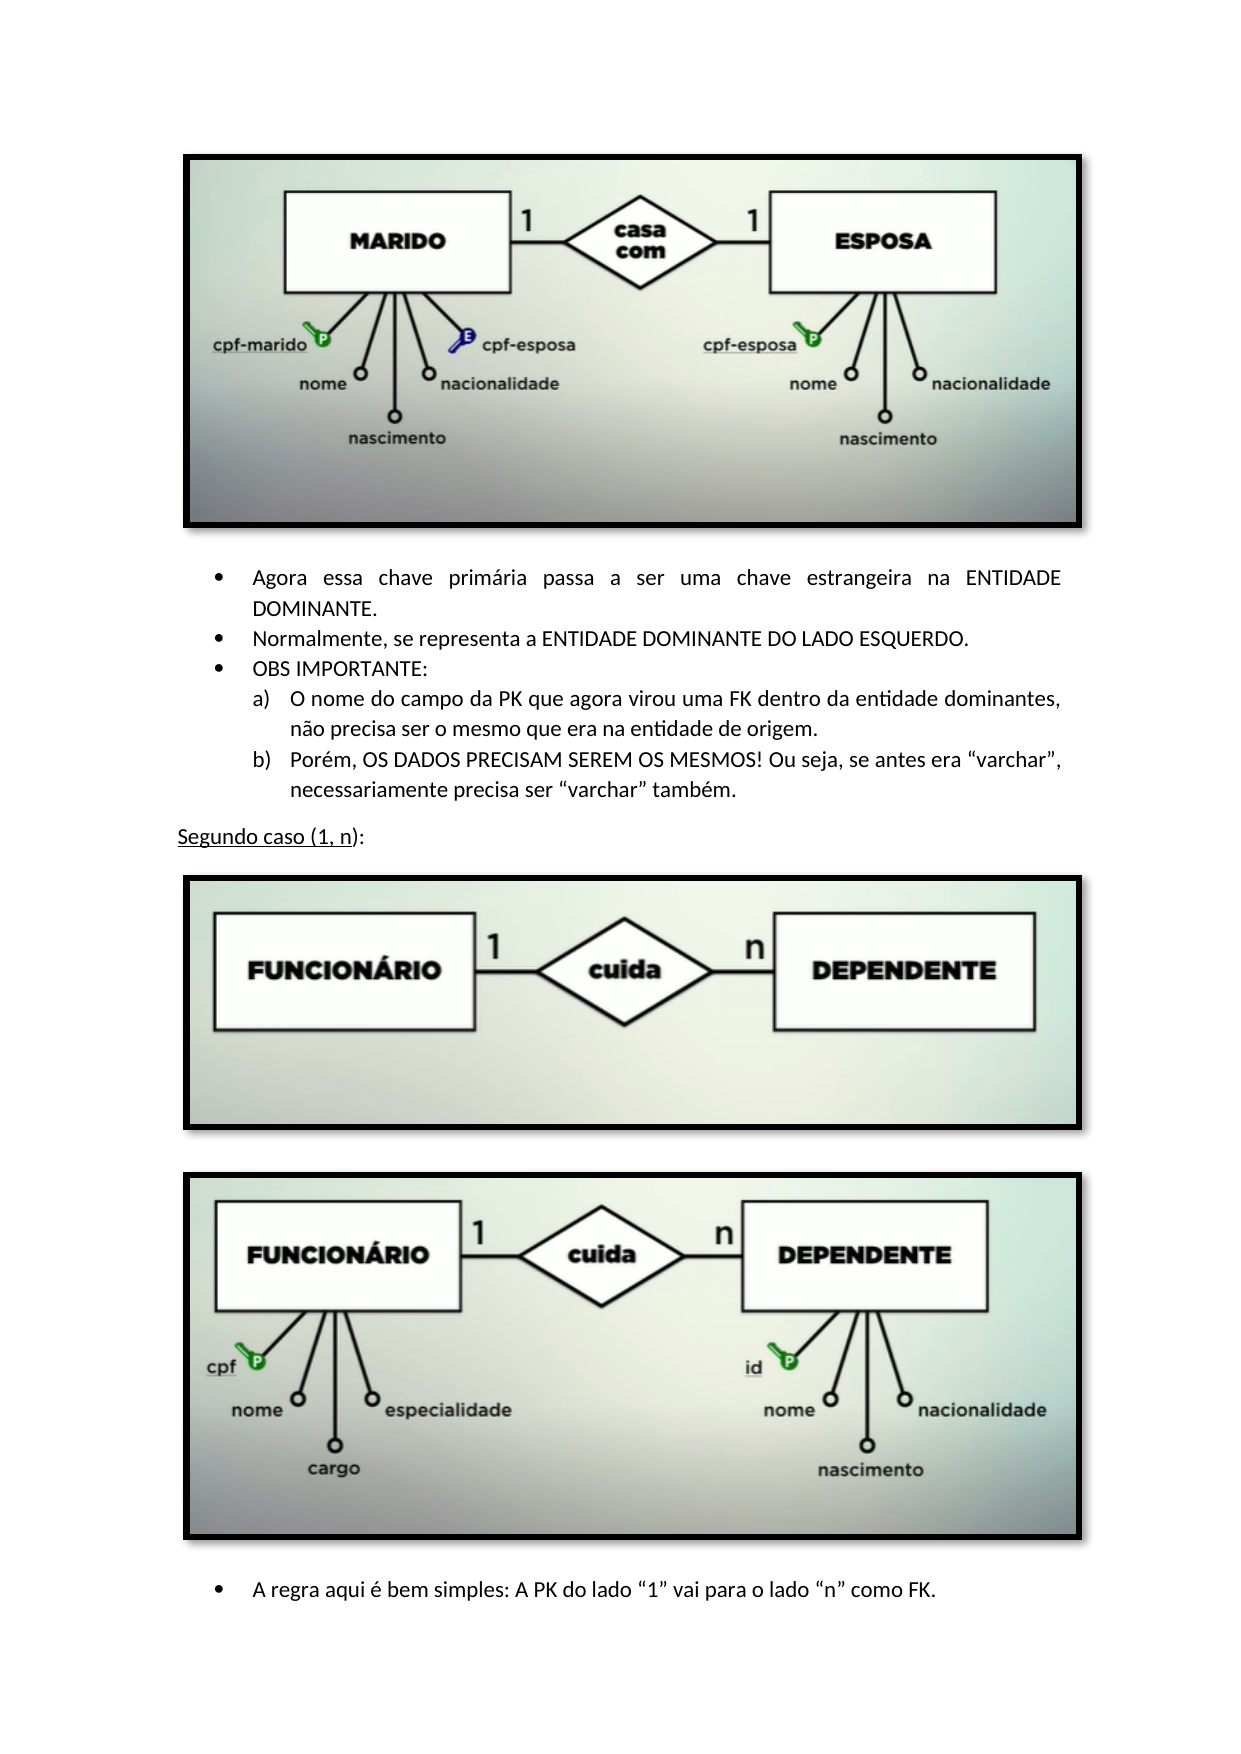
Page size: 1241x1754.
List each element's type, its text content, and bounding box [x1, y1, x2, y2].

picture [190, 881, 1076, 1124]
list Porém, OS DADOS PRECISAM SEREM OS MESMOS! Ou seja, se antes era “varchar”, necessariamente precisa ser “varchar” também. [252, 745, 1063, 803]
list Normalmente, se representa a ENTIDADE DOMINANTE DO LADO ESQUERDO. [215, 624, 1063, 652]
picture [190, 1178, 1076, 1534]
list Agora essa chave primária passa a ser uma chave estrangeira na ENTIDADE DOMINANTE. [215, 563, 1063, 622]
list A regra aqui é bem simples: A PK do lado “1” vai para o lado “n” como FK. [215, 1575, 1063, 1603]
list O nome do campo da PK que agora virou uma FK dentro da entidade dominantes, não precisa ser o mesmo que era na entidade de origem. [252, 684, 1063, 742]
list OBS IMPORTANTE: [215, 654, 1063, 682]
text Segundo caso (1, n): [177, 822, 1063, 850]
picture [190, 160, 1076, 522]
